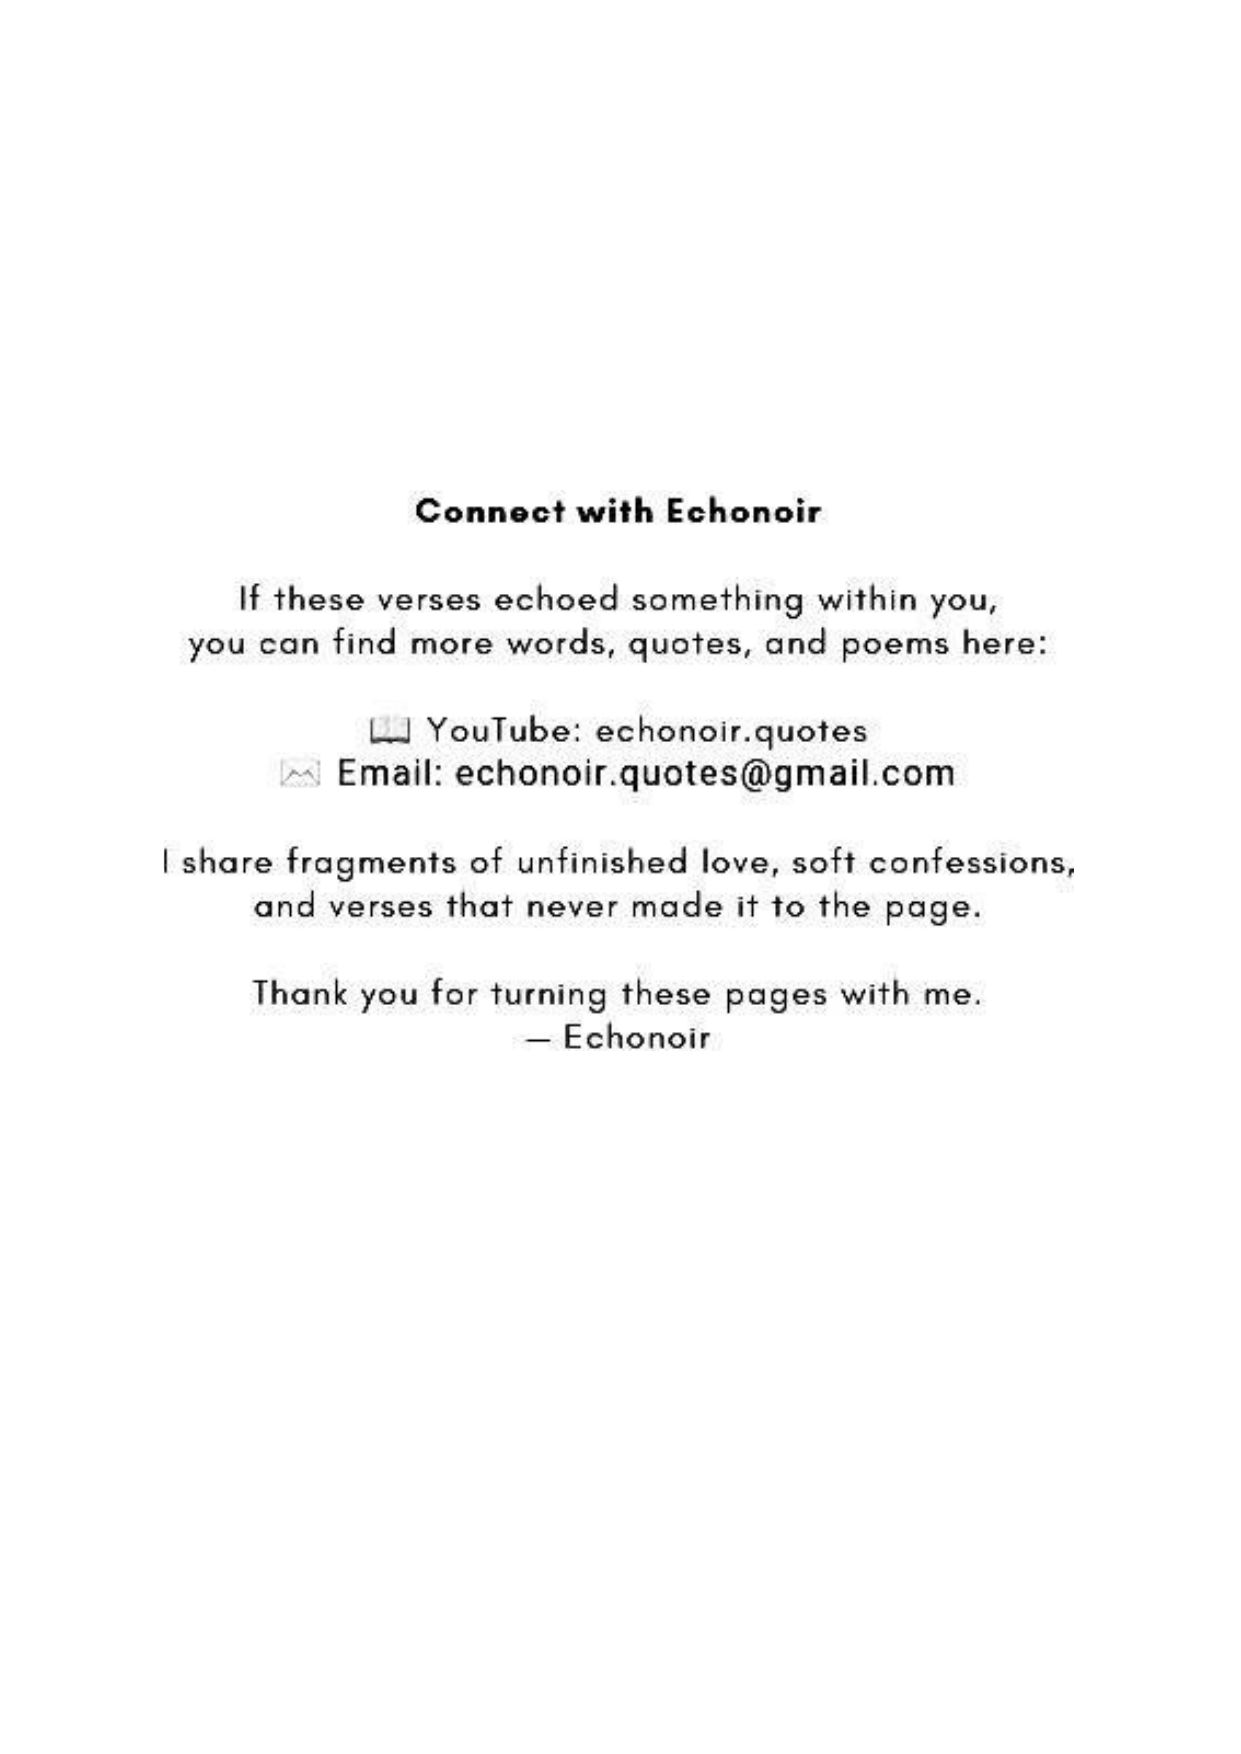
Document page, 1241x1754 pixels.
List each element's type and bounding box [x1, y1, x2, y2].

picture [163, 490, 1074, 1051]
